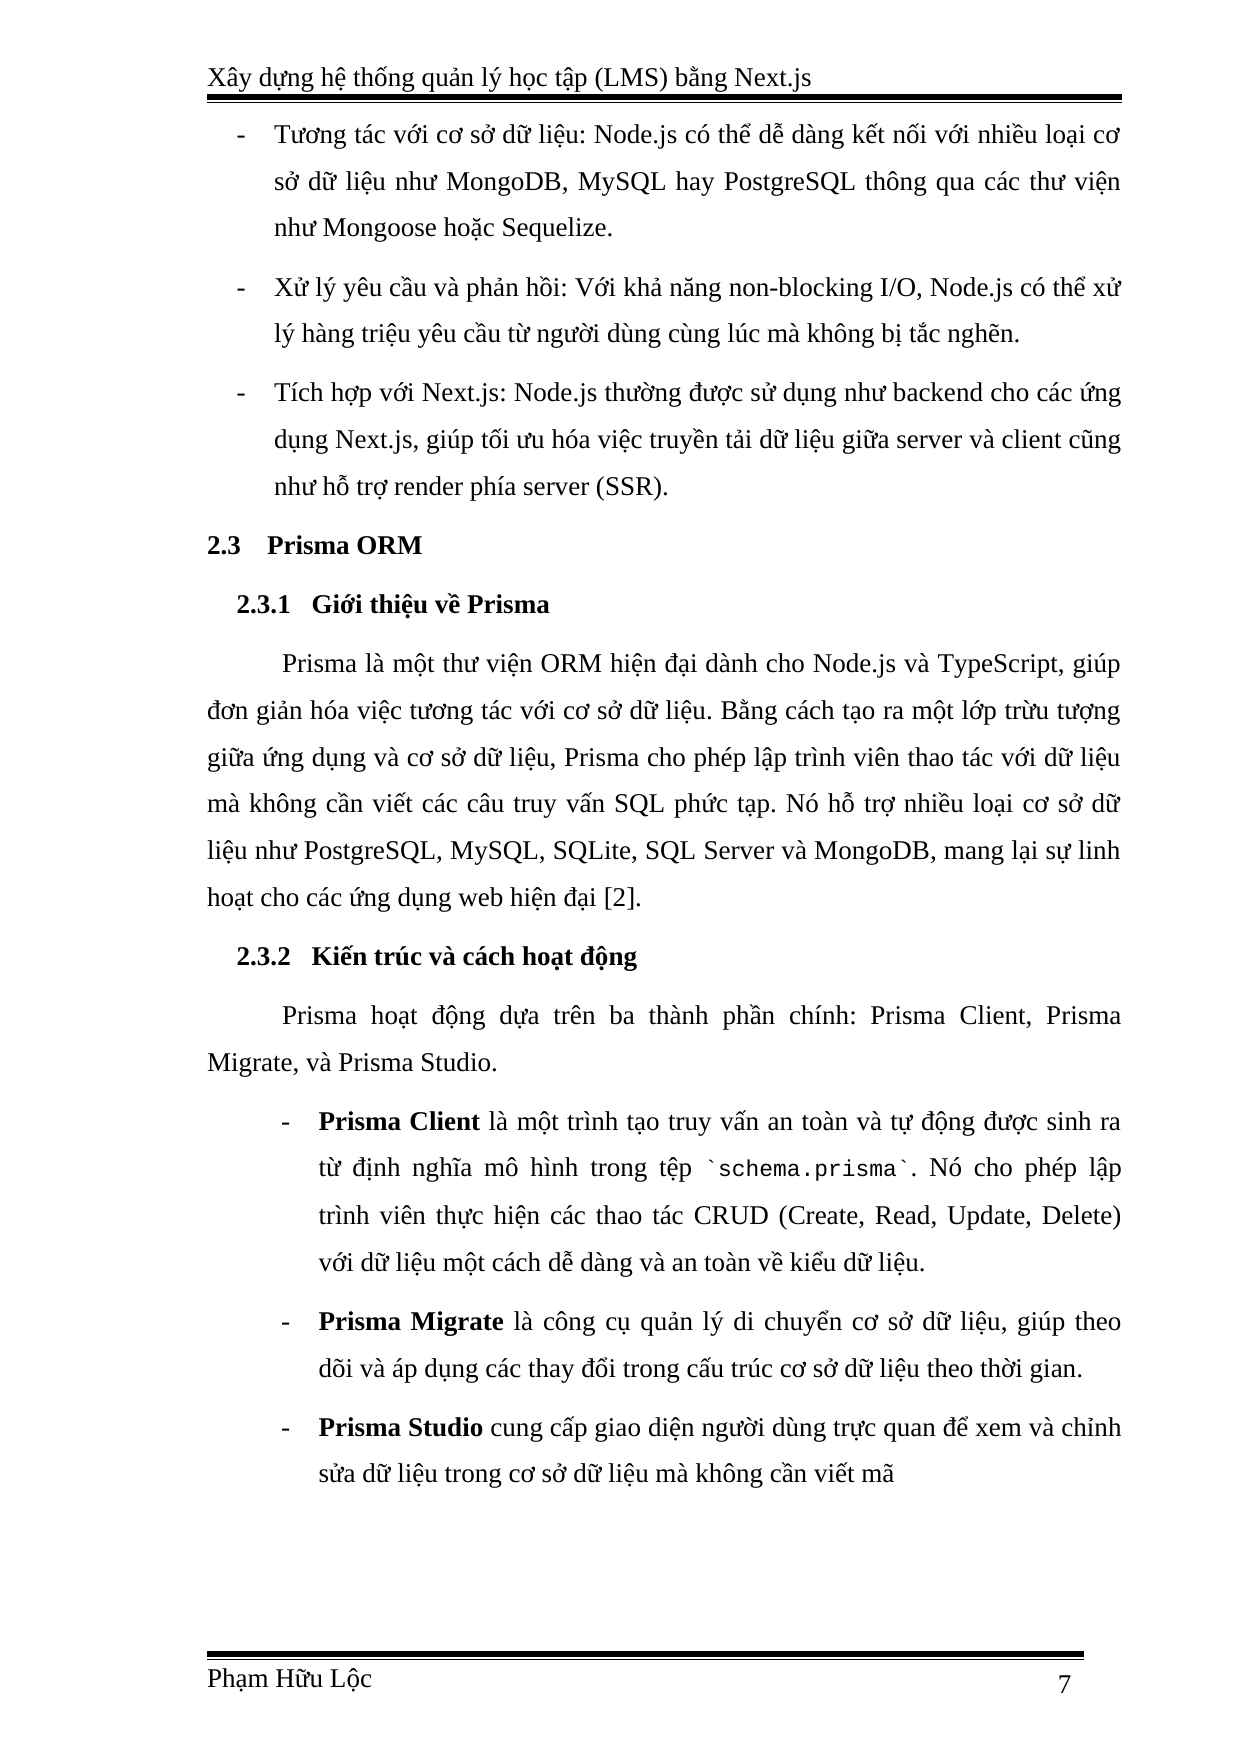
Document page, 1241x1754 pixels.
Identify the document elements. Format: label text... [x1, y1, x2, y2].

subtitle Kiến trúc và cách hoạt động [236, 940, 1122, 971]
subtitle Giới thiệu về Prisma [236, 588, 1122, 619]
list Prisma Studio cung cấp giao diện người dùng trực quan để xem và chỉnh sửa dữ liệu trong cơ sở dữ liệu mà không cần viết mã [281, 1411, 1122, 1489]
text Prisma hoạt động dựa trên ba thành phần chính: Prisma Client, Prisma Migrate, và Prisma Studio. [207, 999, 1122, 1077]
list Tương tác với cơ sở dữ liệu: Node.js có thể dễ dàng kết nối với nhiều loại cơ sở dữ liệu như MongoDB, MySQL hay PostgreSQL thông qua các thư viện như Mongoose hoặc Sequelize. [236, 118, 1122, 243]
list Xử lý yêu cầu và phản hồi: Với khả năng non-blocking I/O, Node.js có thể xử lý hàng triệu yêu cầu từ người dùng cùng lúc mà không bị tắc nghẽn. [236, 271, 1122, 348]
text Prisma là một thư viện ORM hiện đại dành cho Node.js và TypeScript, giúp đơn giản hóa việc tương tác với cơ sở dữ liệu. Bằng cách tạo ra một lớp trừu tượng giữa ứng dụng và cơ sở dữ liệu, Prisma cho phép lập trình viên thao tác với dữ liệu mà không cần viết các câu truy vấn SQL phức tạp. Nó hỗ trợ nhiều loại cơ sở dữ liệu như PostgreSQL, MySQL, SQLite, SQL Server và MongoDB, mang lại sự linh hoạt cho các ứng dụng web hiện đại . [207, 647, 1122, 912]
list Prisma Client là một trình tạo truy vấn an toàn và tự động được sinh ra từ định nghĩa mô hình trong tệp `schema.prisma`. Nó cho phép lập trình viên thực hiện các thao tác CRUD (Create, Read, Update, Delete) với dữ liệu một cách dễ dàng và an toàn về kiểu dữ liệu. [281, 1105, 1122, 1277]
list Prisma Migrate là công cụ quản lý di chuyển cơ sở dữ liệu, giúp theo dõi và áp dụng các thay đổi trong cấu trúc cơ sở dữ liệu theo thời gian. [281, 1305, 1122, 1383]
subtitle Prisma ORM [207, 529, 1122, 560]
list Tích hợp với Next.js: Node.js thường được sử dụng như backend cho các ứng dụng Next.js, giúp tối ưu hóa việc truyền tải dữ liệu giữa server và client cũng như hỗ trợ render phía server (SSR). [236, 376, 1122, 501]
